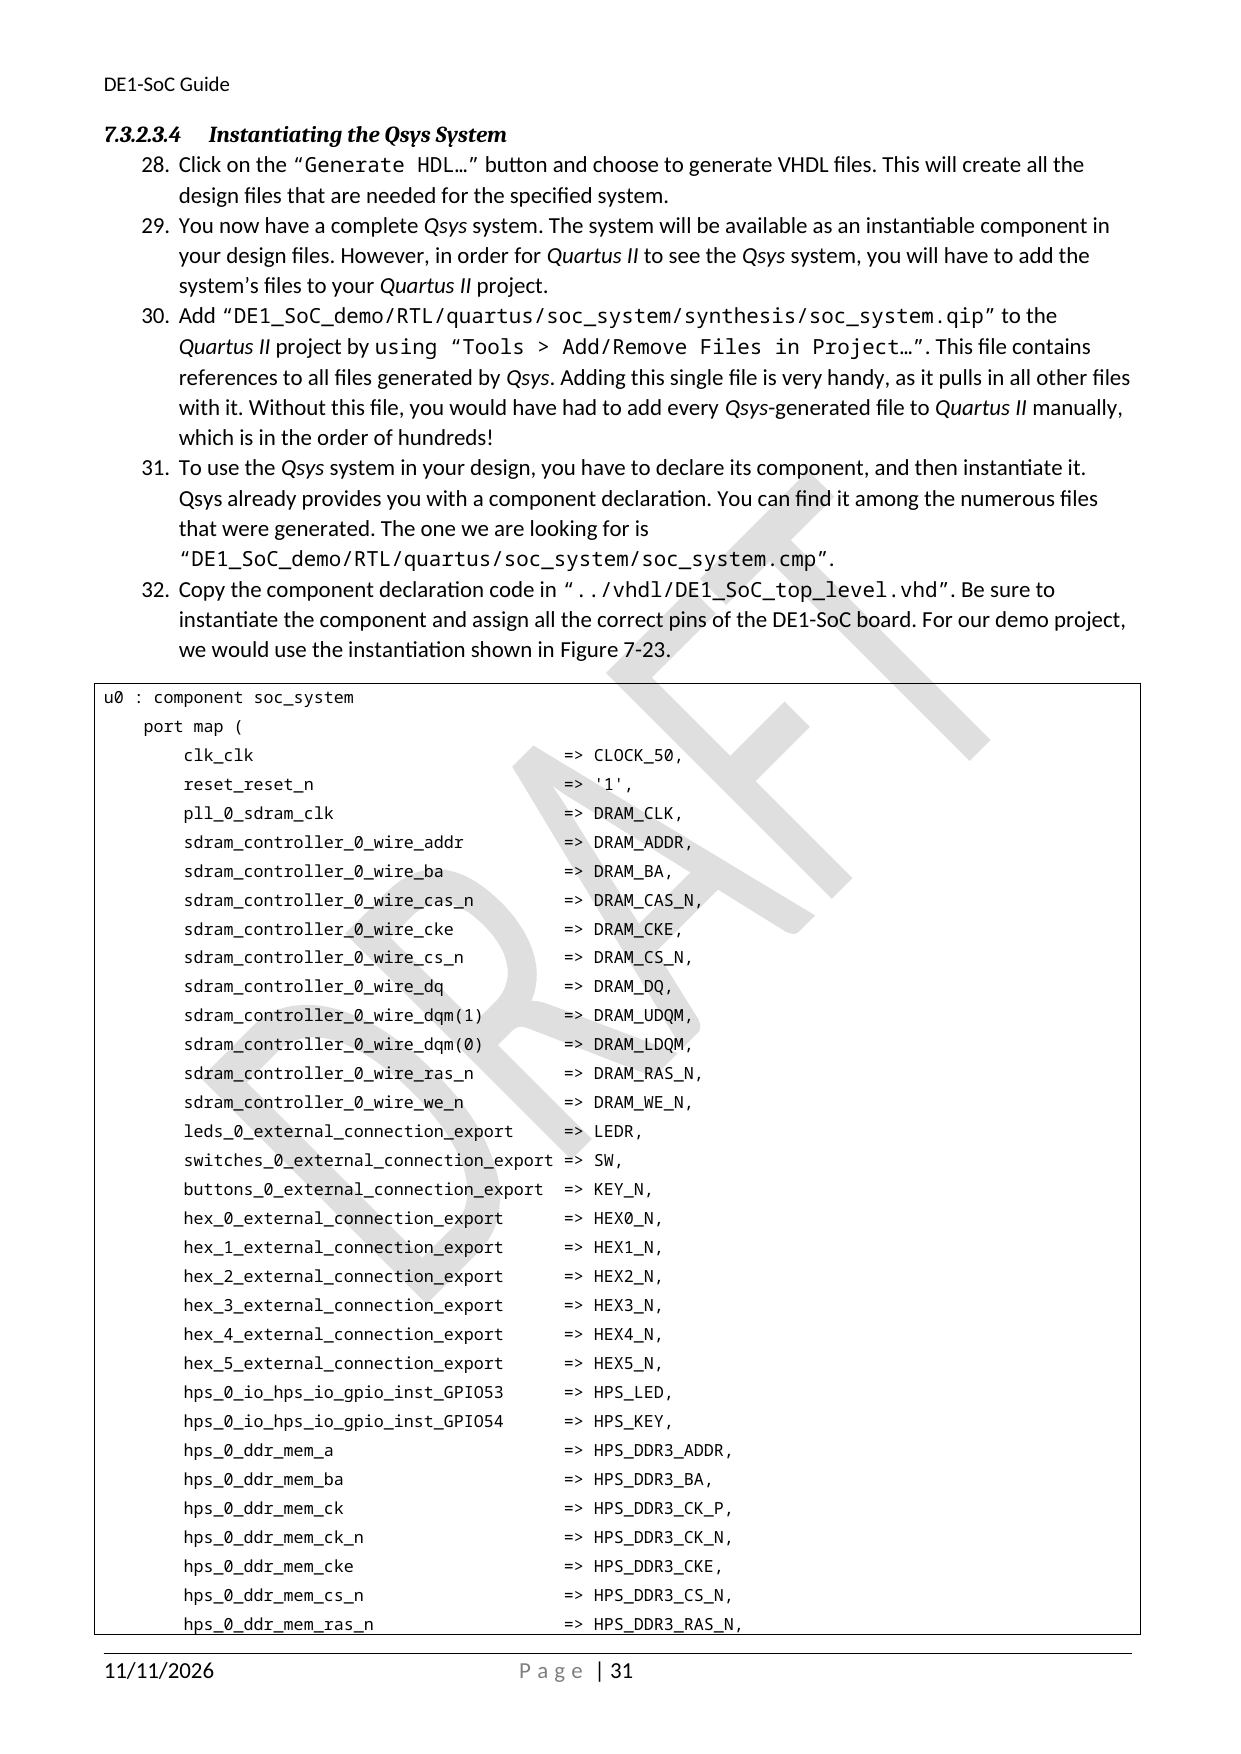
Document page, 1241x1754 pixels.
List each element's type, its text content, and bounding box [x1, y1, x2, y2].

text hps_0_ddr_mem_ck_n => HPS_DDR3_CK_N, [95, 1522, 1140, 1548]
text hex_3_external_connection_export => HEX3_N, [95, 1291, 1140, 1316]
text hps_0_ddr_mem_ras_n => HPS_DDR3_RAS_N, [95, 1609, 1140, 1634]
text port map ( [95, 711, 1140, 737]
subtitle Instantiating the Qsys System [103, 122, 1132, 148]
text hps_0_ddr_mem_cke => HPS_DDR3_CKE, [95, 1551, 1140, 1577]
text leds_0_external_connection_export => LEDR, [95, 1117, 1140, 1143]
text hps_0_io_hps_io_gpio_inst_GPIO54 => HPS_KEY, [95, 1406, 1140, 1432]
text hps_0_io_hps_io_gpio_inst_GPIO53 => HPS_LED, [95, 1377, 1140, 1403]
text pll_0_sdram_clk => DRAM_CLK, [95, 798, 1140, 824]
text hex_5_external_connection_export => HEX5_N, [95, 1348, 1140, 1374]
text hex_1_external_connection_export => HEX1_N, [95, 1233, 1140, 1258]
text sdram_controller_0_wire_cas_n => DRAM_CAS_N, [95, 885, 1140, 911]
text sdram_controller_0_wire_ras_n => DRAM_RAS_N, [95, 1059, 1140, 1085]
text hex_0_external_connection_export => HEX0_N, [95, 1204, 1140, 1229]
text sdram_controller_0_wire_ba => DRAM_BA, [95, 856, 1140, 882]
text hex_4_external_connection_export => HEX4_N, [95, 1319, 1140, 1345]
text hps_0_ddr_mem_cs_n => HPS_DDR3_CS_N, [95, 1580, 1140, 1606]
text hps_0_ddr_mem_ck => HPS_DDR3_CK_P, [95, 1493, 1140, 1519]
text buttons_0_external_connection_export => KEY_N, [95, 1175, 1140, 1201]
list To use the Qsys system in your design, you have to declare its component, and then instantiate it. Qsys already provides you with a component declaration. You can find it among the numerous files that were generated. The one we are looking for is “DE1_SoC_demo/RTL/quartus/soc_system/soc_system.cmp”. [141, 453, 1132, 572]
text hex_2_external_connection_export => HEX2_N, [95, 1262, 1140, 1287]
text u0 : component soc_system [95, 684, 1140, 708]
text clk_clk => CLOCK_50, [95, 740, 1140, 766]
list Add “DE1_SoC_demo/RTL/quartus/soc_system/synthesis/soc_system.qip” to the Quartus II project by using “Tools > Add/Remove Files in Project…”. This file contains references to all files generated by Qsys. Adding this single file is very handy, as it pulls in all other files with it. Without this file, you would have had to add every Qsys-generated file to Quartus II manually, which is in the order of hundreds! [141, 302, 1132, 451]
text sdram_controller_0_wire_dqm(0) => DRAM_LDQM, [95, 1030, 1140, 1056]
text switches_0_external_connection_export => SW, [95, 1146, 1140, 1172]
text sdram_controller_0_wire_dq => DRAM_DQ, [95, 972, 1140, 998]
text sdram_controller_0_wire_cke => DRAM_CKE, [95, 914, 1140, 940]
list Click on the “Generate HDL…” button and choose to generate VHDL files. This will create all the design files that are needed for the specified system. [141, 150, 1132, 209]
text reset_reset_n => '1', [95, 769, 1140, 795]
text sdram_controller_0_wire_we_n => DRAM_WE_N, [95, 1088, 1140, 1114]
text sdram_controller_0_wire_cs_n => DRAM_CS_N, [95, 943, 1140, 969]
text hps_0_ddr_mem_a => HPS_DDR3_ADDR, [95, 1435, 1140, 1461]
text hps_0_ddr_mem_ba => HPS_DDR3_BA, [95, 1464, 1140, 1490]
text sdram_controller_0_wire_addr => DRAM_ADDR, [95, 827, 1140, 853]
text sdram_controller_0_wire_dqm(1) => DRAM_UDQM, [95, 1001, 1140, 1027]
list You now have a complete Qsys system. The system will be available as an instantiable component in your design files. However, in order for Quartus II to see the Qsys system, you will have to add the system’s files to your Quartus II project. [141, 211, 1132, 299]
